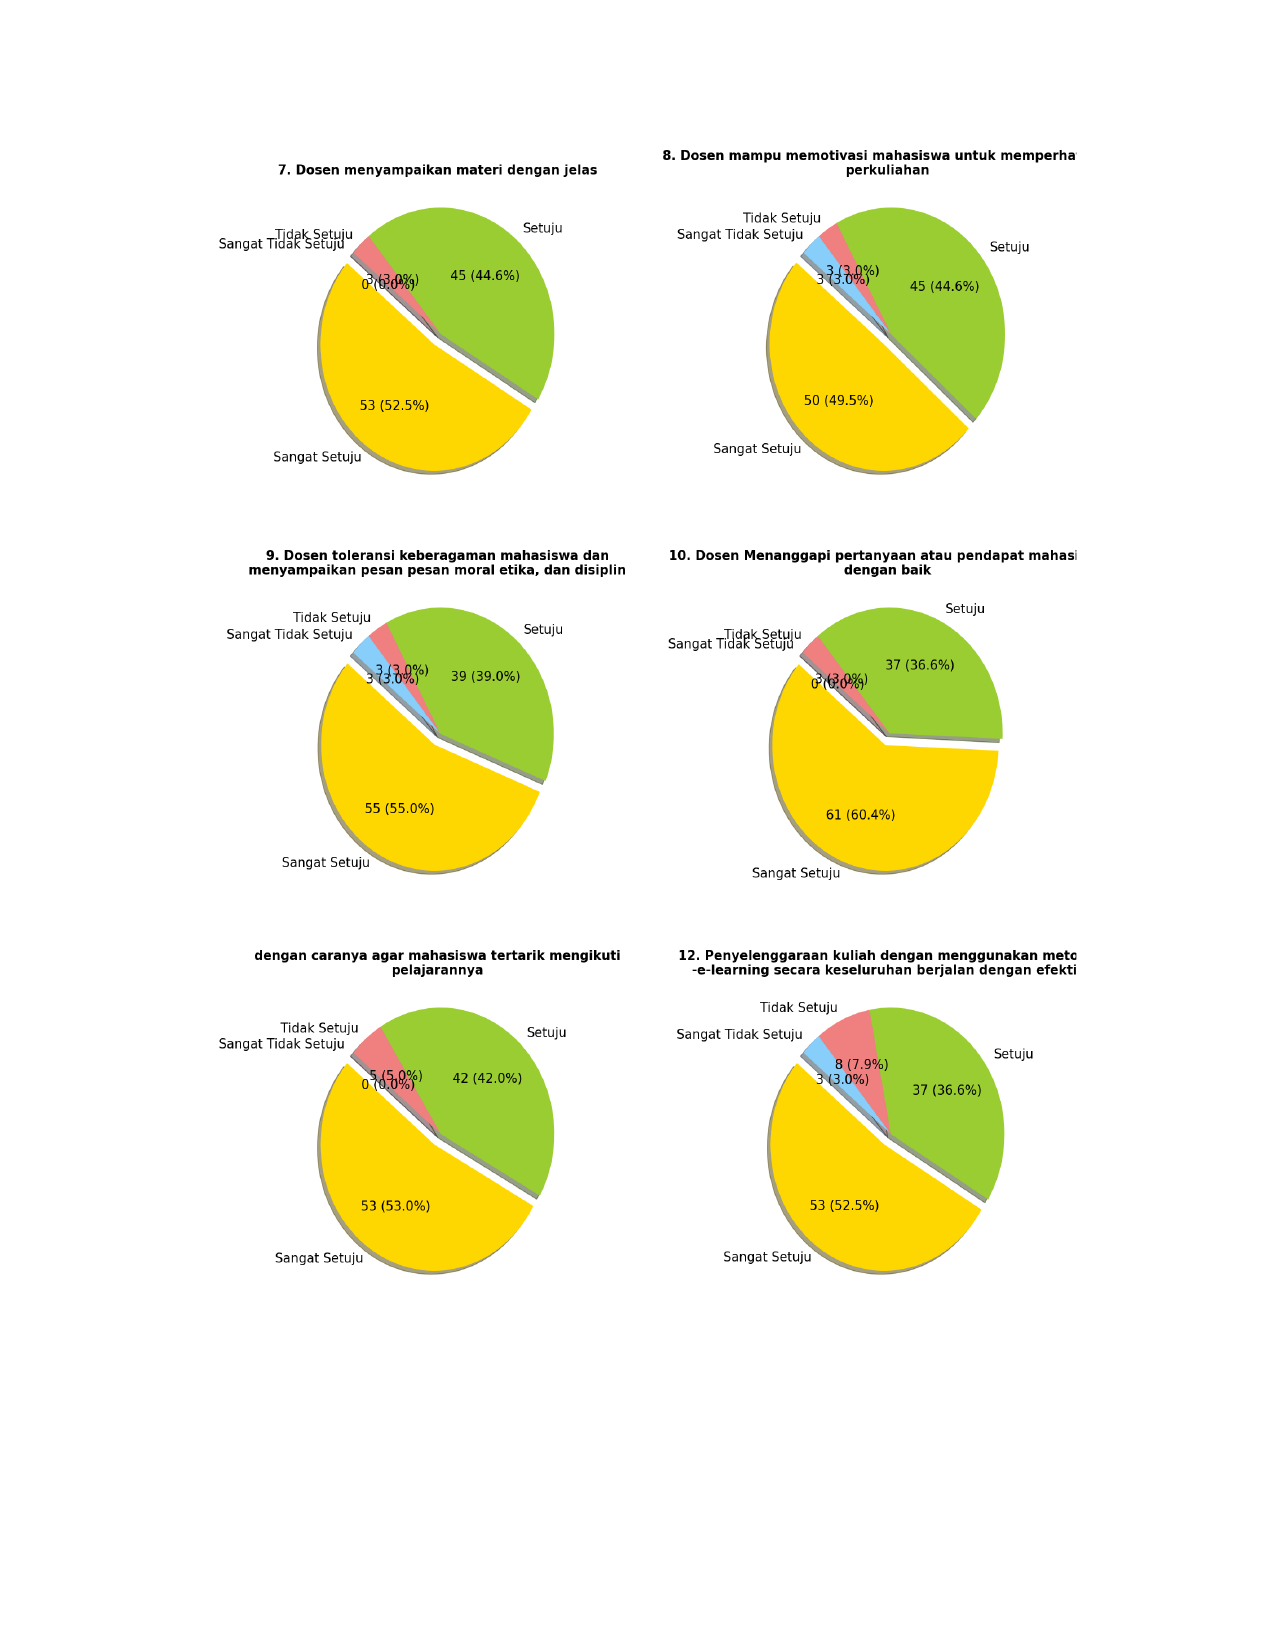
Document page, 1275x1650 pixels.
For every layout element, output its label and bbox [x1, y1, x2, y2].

picture [656, 549, 1077, 925]
table_header [176, 150, 626, 550]
picture [206, 150, 627, 525]
table_header [626, 150, 1076, 550]
table_cell [626, 550, 1076, 949]
table_cell [176, 550, 626, 949]
picture [206, 949, 627, 1325]
picture [206, 549, 627, 925]
table_cell [626, 949, 1076, 1349]
table_cell [176, 949, 626, 1349]
picture [656, 949, 1077, 1325]
picture [656, 150, 1077, 525]
